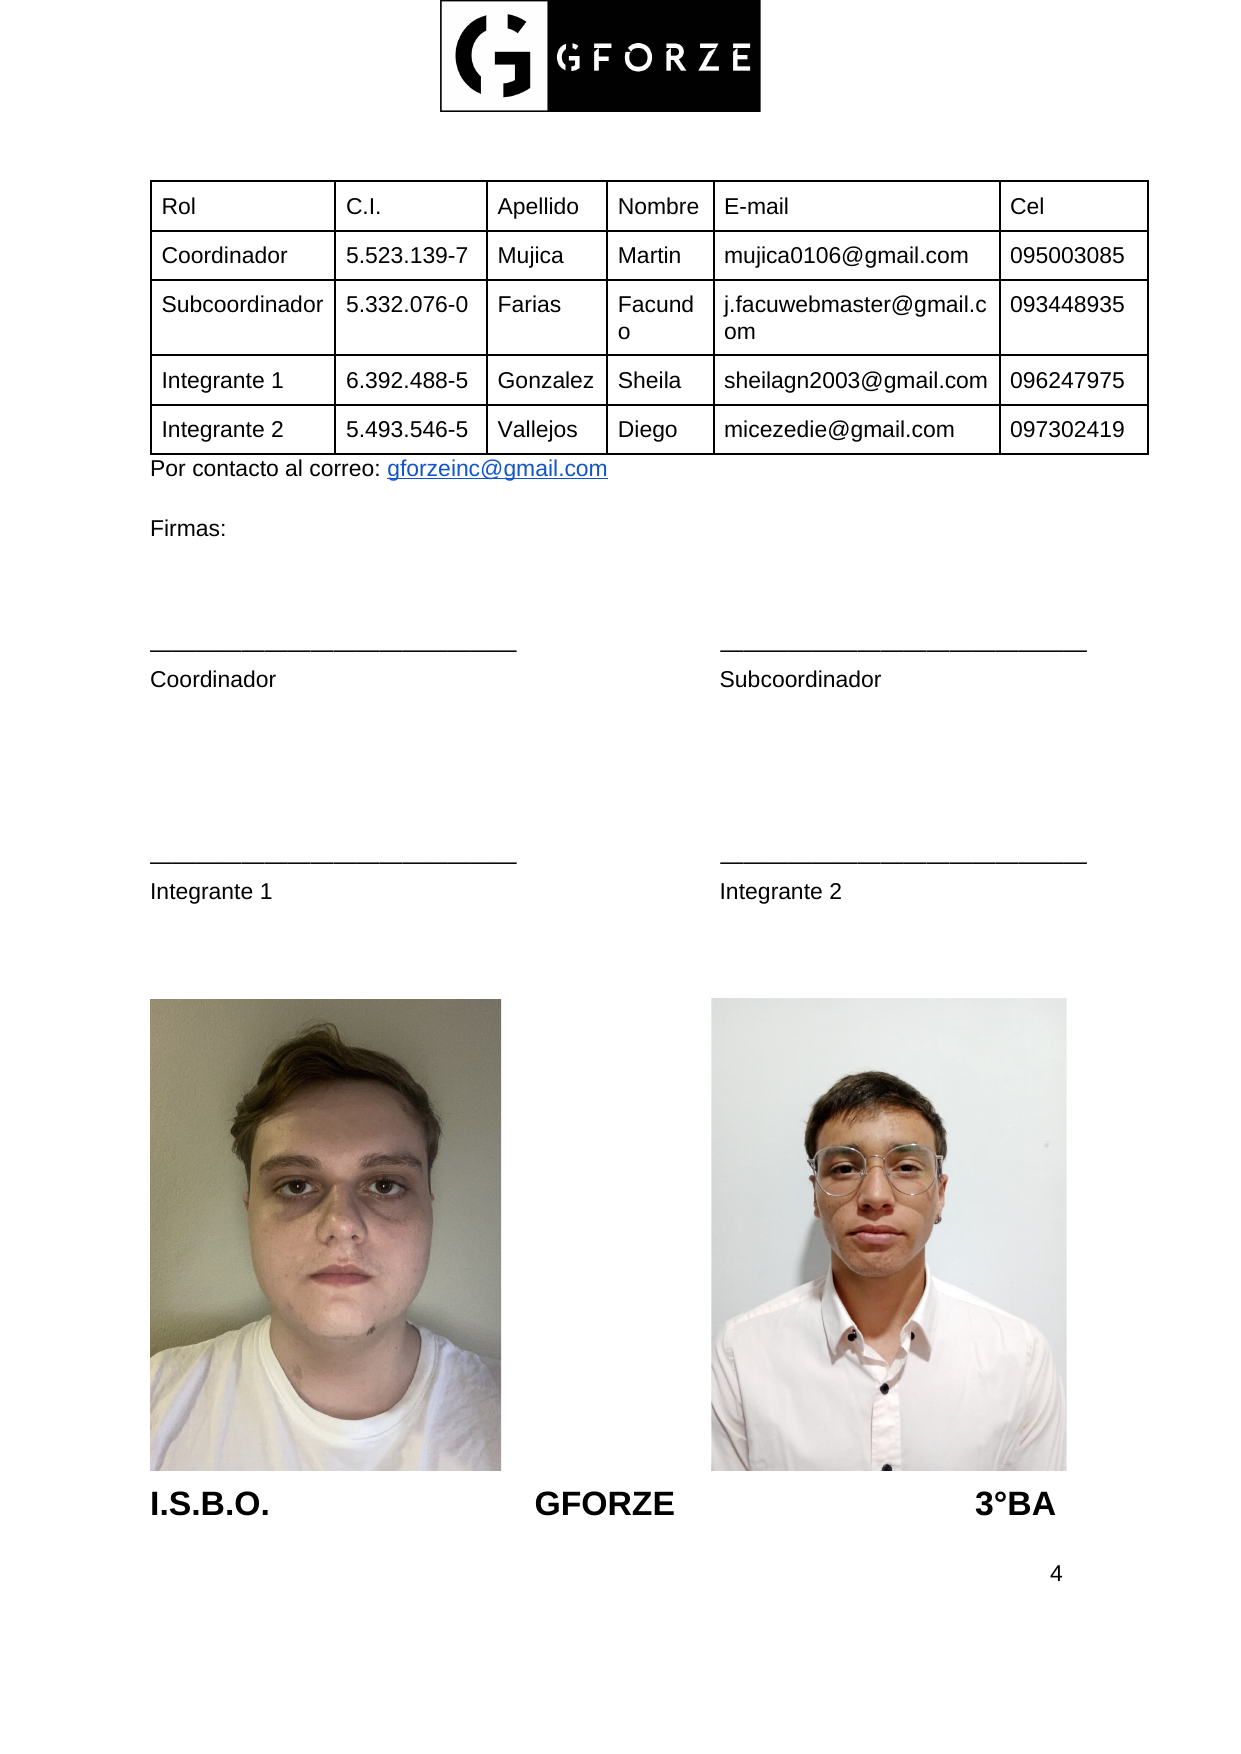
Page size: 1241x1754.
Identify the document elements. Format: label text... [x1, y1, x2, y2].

text Coordinador Subcoordinador [150, 666, 1090, 693]
table_cell 096247975 [1001, 356, 1147, 404]
table_cell Gonzalez [488, 356, 606, 404]
table_cell 097302419 [1001, 406, 1147, 453]
table_cell 093448935 [1001, 281, 1147, 354]
text ———————————————— ———————————————— [150, 848, 1090, 874]
table_cell mujica0106@gmail.com [715, 232, 999, 279]
table_header Apellido [488, 182, 606, 229]
table_cell sheilagn2003@gmail.com [715, 356, 999, 404]
table_cell 5.332.076-0 [336, 281, 486, 354]
table_cell Facundo [608, 281, 713, 354]
table_cell Mujica [488, 232, 606, 279]
text ———————————————— ———————————————— [150, 636, 1090, 663]
table_cell Diego [608, 406, 713, 453]
table_cell Martin [608, 232, 713, 279]
table_cell Integrante 1 [152, 356, 334, 404]
table_cell Vallejos [488, 406, 606, 453]
picture [150, 999, 502, 1471]
picture [711, 998, 1067, 1471]
picture [440, 0, 761, 112]
table_cell j.facuwebmaster@gmail.com [715, 281, 999, 354]
text Integrante 1 Integrante 2 [150, 878, 1090, 904]
text Por contacto al correo: gforzeinc@gmail.com [150, 455, 1090, 481]
table_header Rol [152, 182, 334, 229]
table_header Cel [1001, 182, 1147, 229]
table_cell Farias [488, 281, 606, 354]
table_cell 5.523.139-7 [336, 232, 486, 279]
table_header E-mail [715, 182, 999, 229]
table_cell 095003085 [1001, 232, 1147, 279]
table_cell Integrante 2 [152, 406, 334, 453]
table_header C.I. [336, 182, 486, 229]
table_header Nombre [608, 182, 713, 229]
table_cell 6.392.488-5 [336, 356, 486, 404]
table_cell Subcoordinador [152, 281, 334, 354]
text Firmas: [150, 515, 1090, 542]
table_cell micezedie@gmail.com [715, 406, 999, 453]
table_cell 5.493.546-5 [336, 406, 486, 453]
table_cell Coordinador [152, 232, 334, 279]
table_cell Sheila [608, 356, 713, 404]
